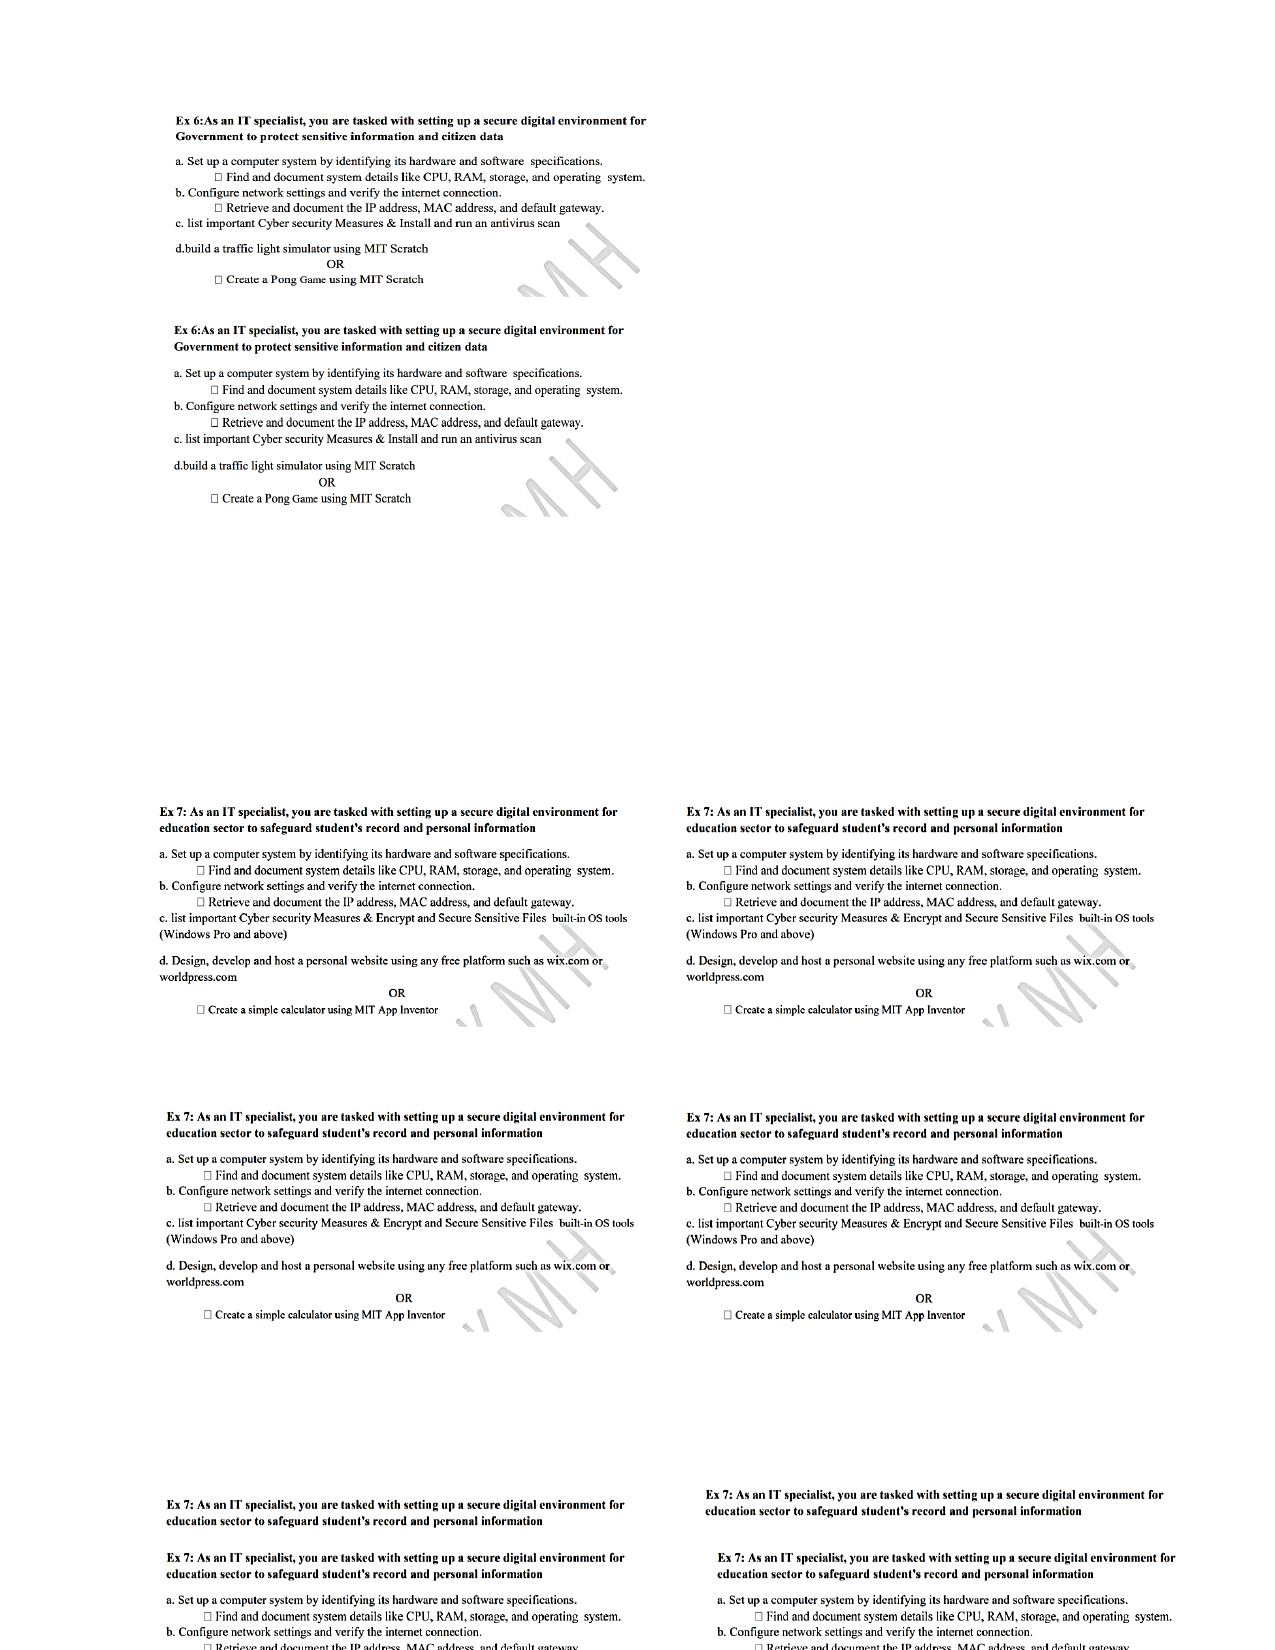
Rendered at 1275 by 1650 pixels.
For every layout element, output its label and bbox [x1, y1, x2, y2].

picture [146, 1090, 649, 1332]
picture [666, 785, 1169, 1027]
picture [146, 1478, 650, 1650]
picture [150, 301, 654, 517]
picture [686, 1468, 1201, 1650]
picture [666, 1090, 1169, 1332]
picture [150, 93, 678, 297]
picture [139, 785, 642, 1027]
